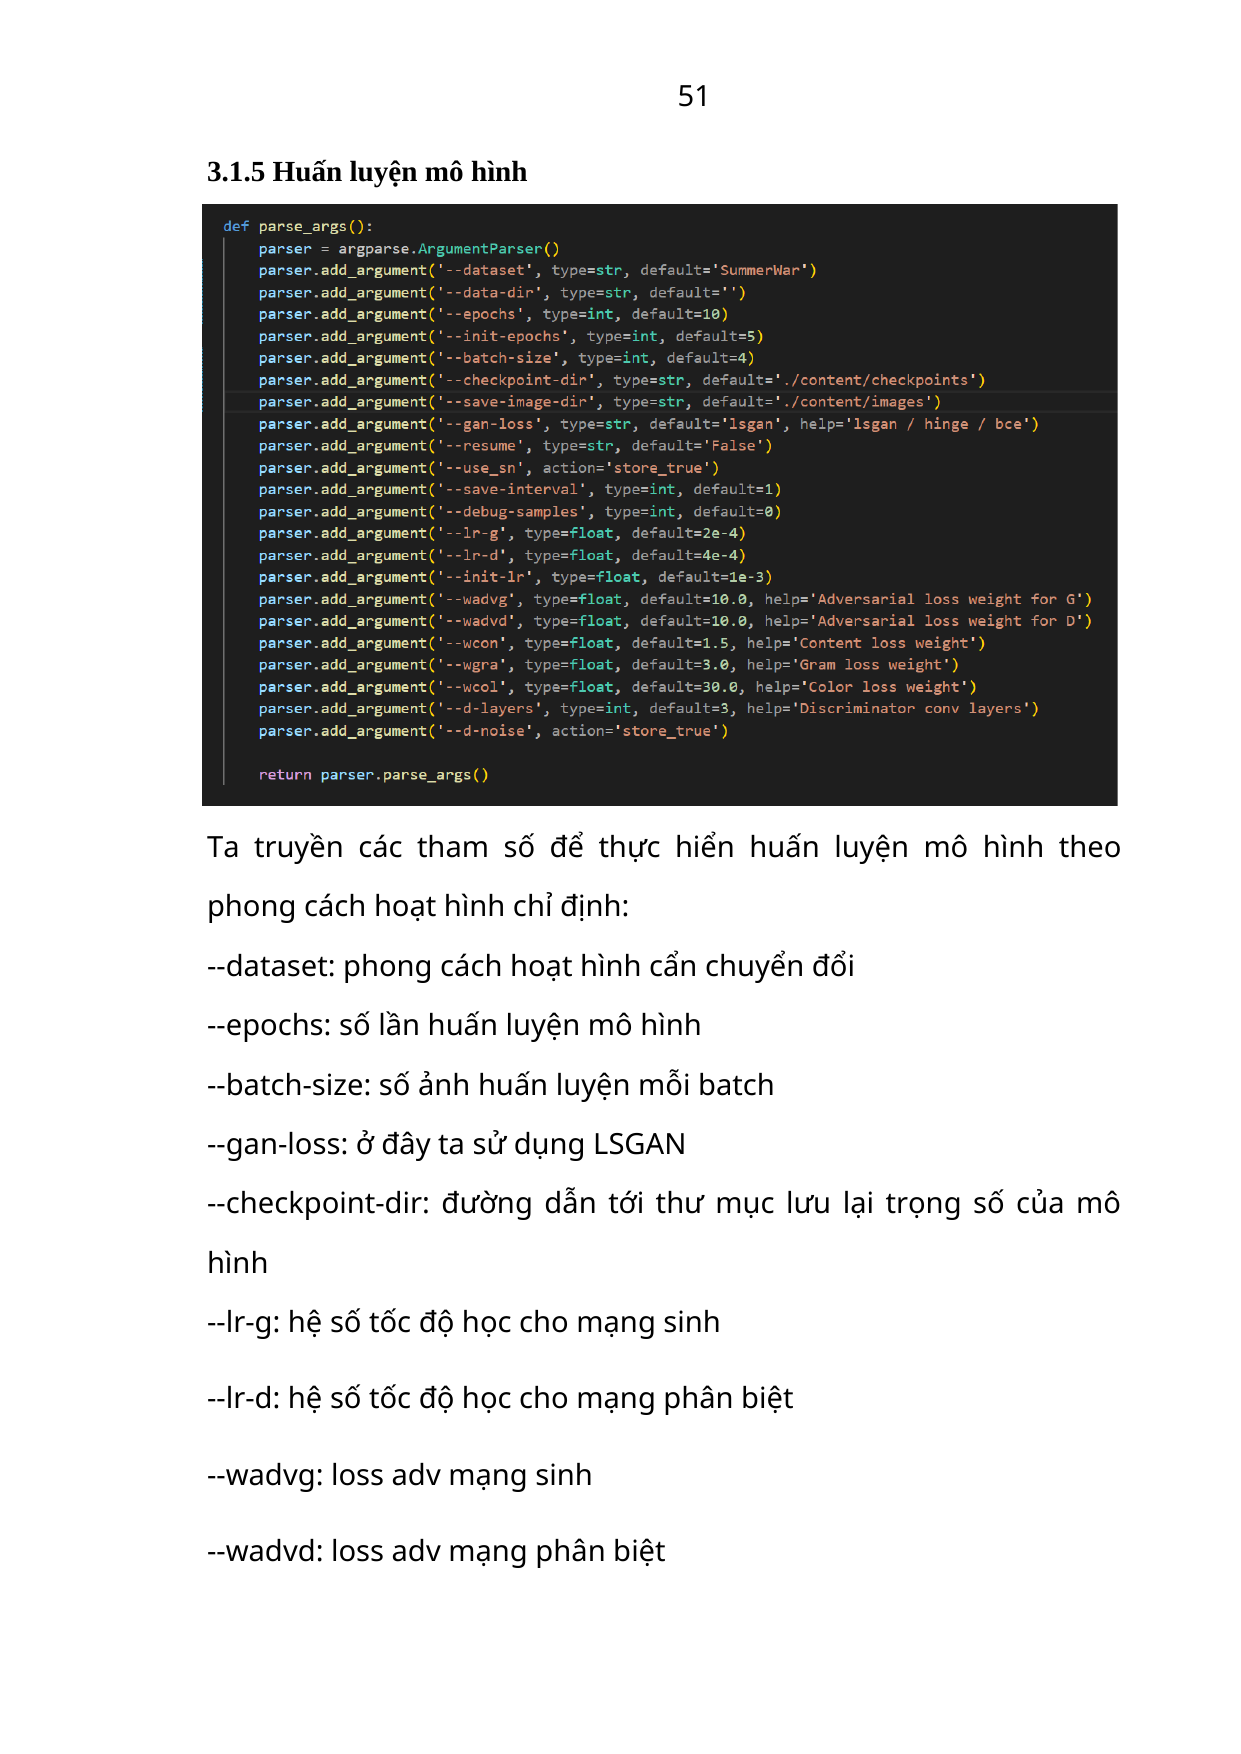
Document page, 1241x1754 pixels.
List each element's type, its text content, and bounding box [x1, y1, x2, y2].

text --lr-d: hệ số tốc độ học cho mạng phân biệt [207, 1378, 1122, 1417]
text --batch-size: số ảnh huấn luyện mỗi batch [207, 1064, 1122, 1103]
text --wadvd: loss adv mạng phân biệt [207, 1530, 1122, 1570]
text --epochs: số lần huấn luyện mô hình [207, 1004, 1122, 1044]
text --wadvg: loss adv mạng sinh [207, 1454, 1122, 1494]
text --lr-g: hệ số tốc độ học cho mạng sinh [207, 1302, 1122, 1341]
picture [202, 204, 1118, 806]
text Ta truyền các tham số để thực hiển huấn luyện mô hình theo phong cách hoạt hình chỉ định: [207, 826, 1122, 925]
text --checkpoint-dir: đường dẫn tới thư mục lưu lại trọng số của mô hình [207, 1183, 1122, 1282]
subtitle 3.1.5 Huấn luyện mô hình [207, 154, 1122, 188]
text --gan-loss: ở đây ta sử dụng LSGAN [207, 1123, 1122, 1163]
text --dataset: phong cách hoạt hình cẩn chuyển đổi [207, 945, 1122, 984]
